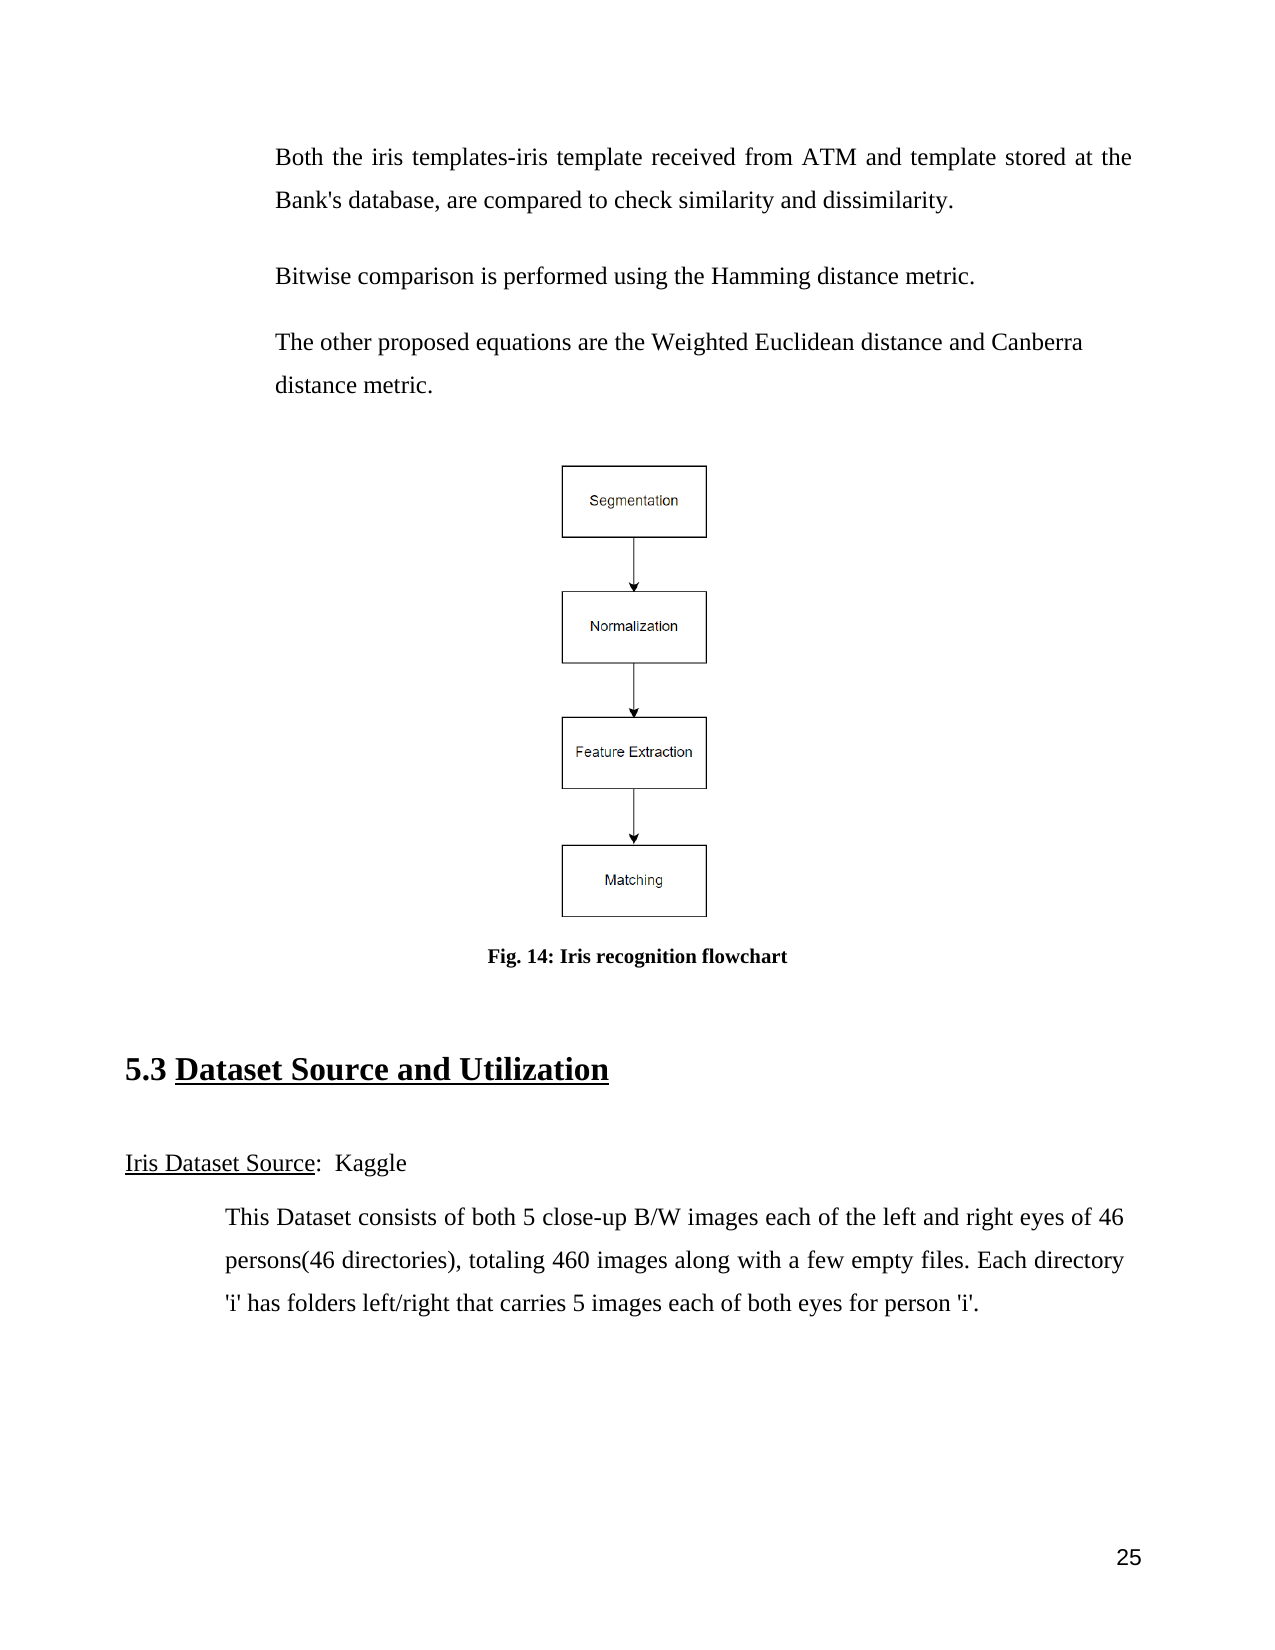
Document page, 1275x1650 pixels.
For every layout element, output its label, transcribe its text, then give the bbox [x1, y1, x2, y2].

subtitle 5.3 Dataset Source and Utilization [125, 1049, 1142, 1088]
text Fig. 14: Iris recognition flowchart [279, 944, 995, 968]
text The other proposed equations are the Weighted Euclidean distance and Canberra distance metric. [125, 327, 1142, 399]
text Iris Dataset Source: Kaggle [125, 1148, 1142, 1177]
text Both the iris templates-iris template received from ATM and template stored at the Bank's database, are compared to check similarity and dissimilarity. [125, 142, 1142, 213]
picture [553, 456, 714, 924]
text This Dataset consists of both 5 close-up B/W images each of the left and right eyes of 46 persons(46 directories), totaling 460 images along with a few empty files. Each directory 'i' has folders left/right that carries 5 images each of both eyes for person 'i'. [225, 1202, 1125, 1317]
text Bitwise comparison is performed using the Hamming distance metric. [125, 261, 1142, 290]
